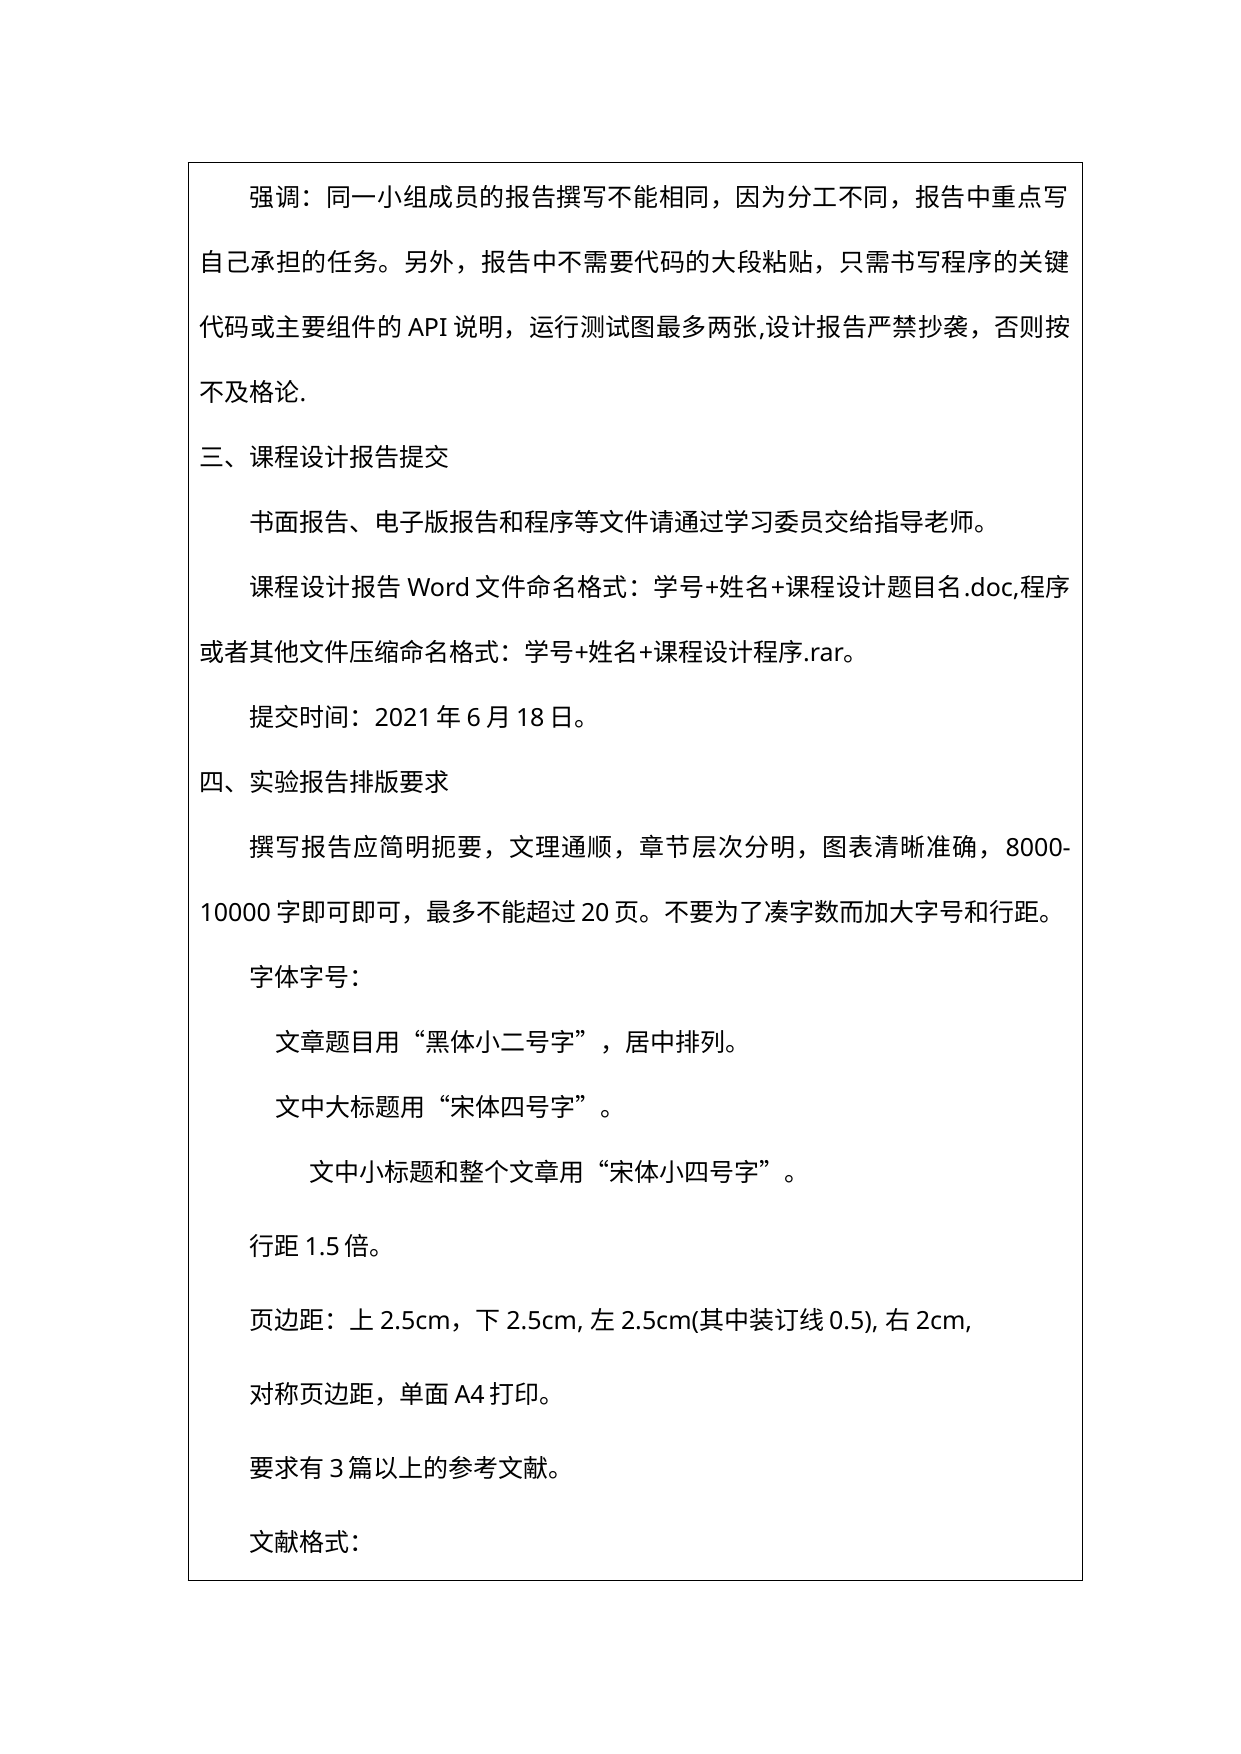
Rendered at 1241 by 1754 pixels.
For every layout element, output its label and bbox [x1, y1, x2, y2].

table_header [189, 163, 1082, 1580]
